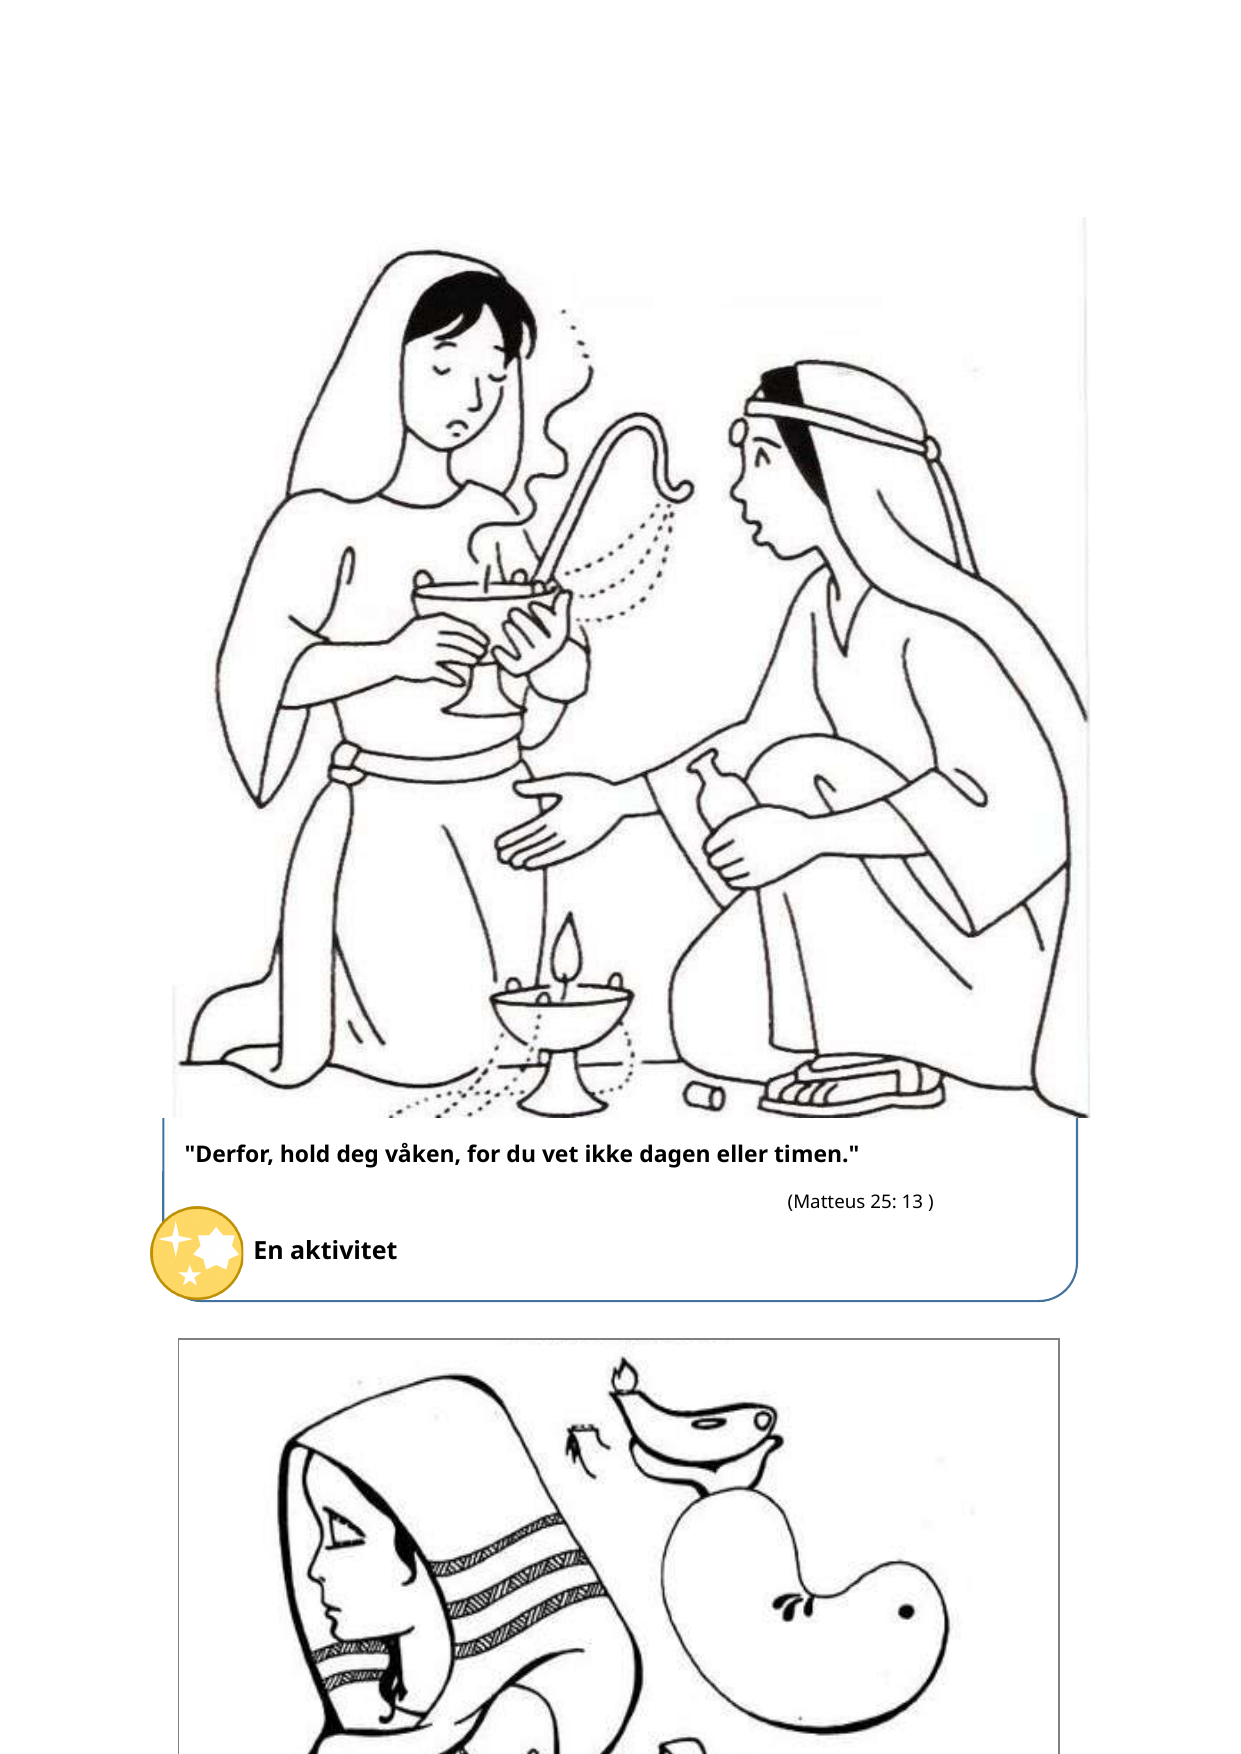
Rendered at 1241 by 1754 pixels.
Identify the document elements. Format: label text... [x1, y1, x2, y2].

picture [150, 1206, 244, 1300]
picture [179, 1340, 1058, 1754]
text (Matteus 25: 13 ) [150, 1188, 1090, 1214]
text "Derfor, hold deg våken, for du vet ikke dagen eller timen." [150, 1138, 1090, 1169]
text En aktivitet [244, 1233, 1090, 1267]
picture [161, 217, 1091, 1118]
